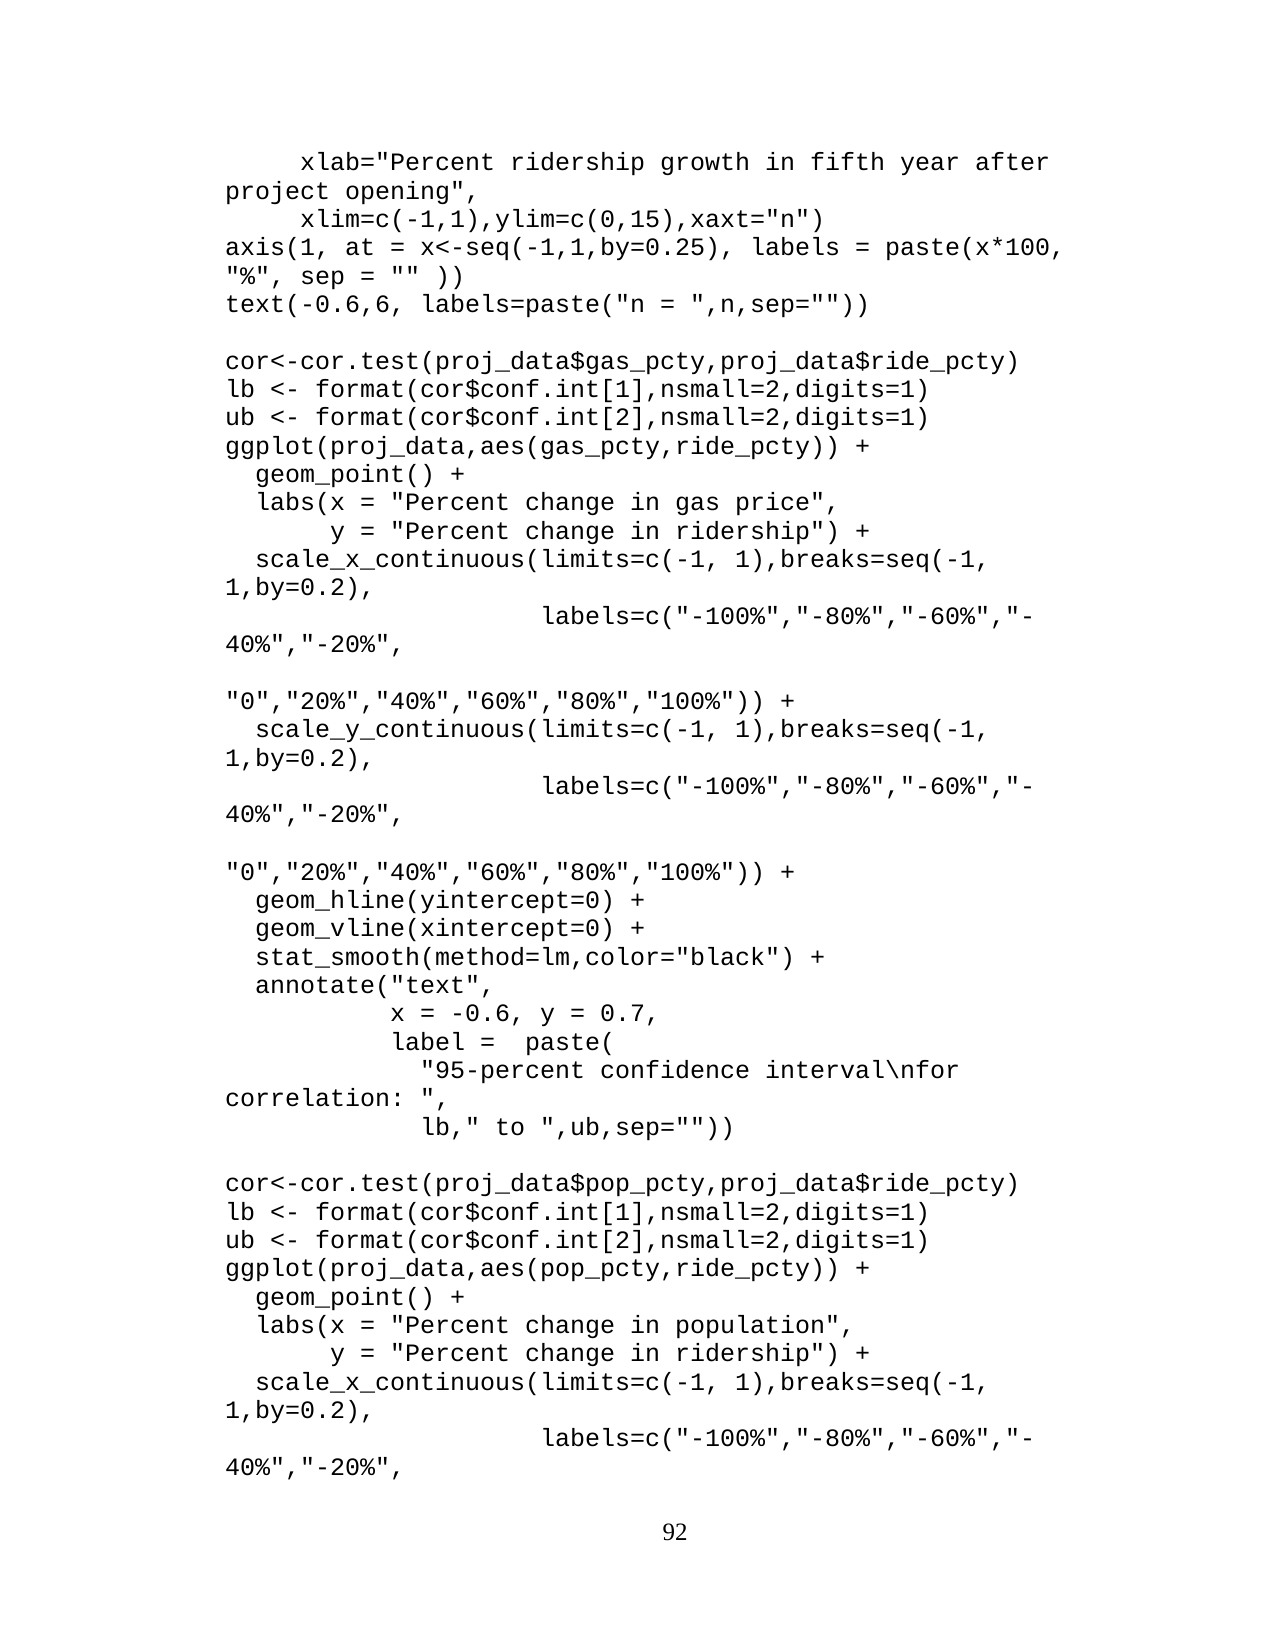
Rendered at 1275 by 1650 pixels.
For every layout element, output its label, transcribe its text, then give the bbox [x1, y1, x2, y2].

text text(-0.6,6, labels=paste("n = ",n,sep="")) [225, 292, 1125, 320]
text "0","20%","40%","60%","80%","100%")) + [225, 660, 1125, 717]
text ggplot(proj_data,aes(pop_pcty,ride_pcty)) + [225, 1256, 1125, 1284]
text labs(x = "Percent change in gas price", [225, 490, 1125, 518]
text y = "Percent change in ridership") + [225, 1341, 1125, 1369]
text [225, 1426, 1125, 1482]
text scale_x_continuous(limits=c(-1, 1),breaks=seq(-1, 1,by=0.2), [225, 1369, 1125, 1426]
text y = "Percent change in ridership") + [225, 518, 1125, 547]
text geom_hline(yintercept=0) + [225, 887, 1125, 916]
text "95-percent confidence interval\nfor correlation: ", [225, 1057, 1125, 1114]
text ggplot(proj_data,aes(gas_pcty,ride_pcty)) + [225, 433, 1125, 462]
text geom_point() + [225, 462, 1125, 490]
text stat_smooth(method=lm,color="black") + [225, 944, 1125, 972]
text annotate("text", [225, 972, 1125, 1001]
text axis(1, at = x<-seq(-1,1,by=0.25), labels = paste(x*100, "%", sep = "" )) [225, 235, 1125, 292]
text scale_x_continuous(limits=c(-1, 1),breaks=seq(-1, 1,by=0.2), [225, 547, 1125, 603]
text labels=c("-100%","-80%","-60%","-40%","-20%", [225, 774, 1125, 830]
text label = paste( [225, 1029, 1125, 1057]
text xlim=c(-1,1),ylim=c(0,15),xaxt="n") [225, 207, 1125, 235]
text lb <- format(cor$conf.int[1],nsmall=2,digits=1) [225, 1199, 1125, 1227]
text labels=c("-100%","-80%","-60%","-40%","-20%", [225, 603, 1125, 660]
text cor<-cor.test(proj_data$gas_pcty,proj_data$ride_pcty) [225, 348, 1125, 377]
text lb <- format(cor$conf.int[1],nsmall=2,digits=1) [225, 377, 1125, 405]
text ub <- format(cor$conf.int[2],nsmall=2,digits=1) [225, 1227, 1125, 1256]
text lb," to ",ub,sep="")) [225, 1114, 1125, 1142]
text x = -0.6, y = 0.7, [225, 1001, 1125, 1029]
text geom_point() + [225, 1284, 1125, 1312]
text xlab="Percent ridership growth in fifth year after project opening", [225, 150, 1125, 207]
text ub <- format(cor$conf.int[2],nsmall=2,digits=1) [225, 405, 1125, 433]
text scale_y_continuous(limits=c(-1, 1),breaks=seq(-1, 1,by=0.2), [225, 717, 1125, 774]
text geom_vline(xintercept=0) + [225, 916, 1125, 944]
text "0","20%","40%","60%","80%","100%")) + [225, 830, 1125, 887]
text labs(x = "Percent change in population", [225, 1312, 1125, 1341]
text cor<-cor.test(proj_data$pop_pcty,proj_data$ride_pcty) [225, 1171, 1125, 1199]
